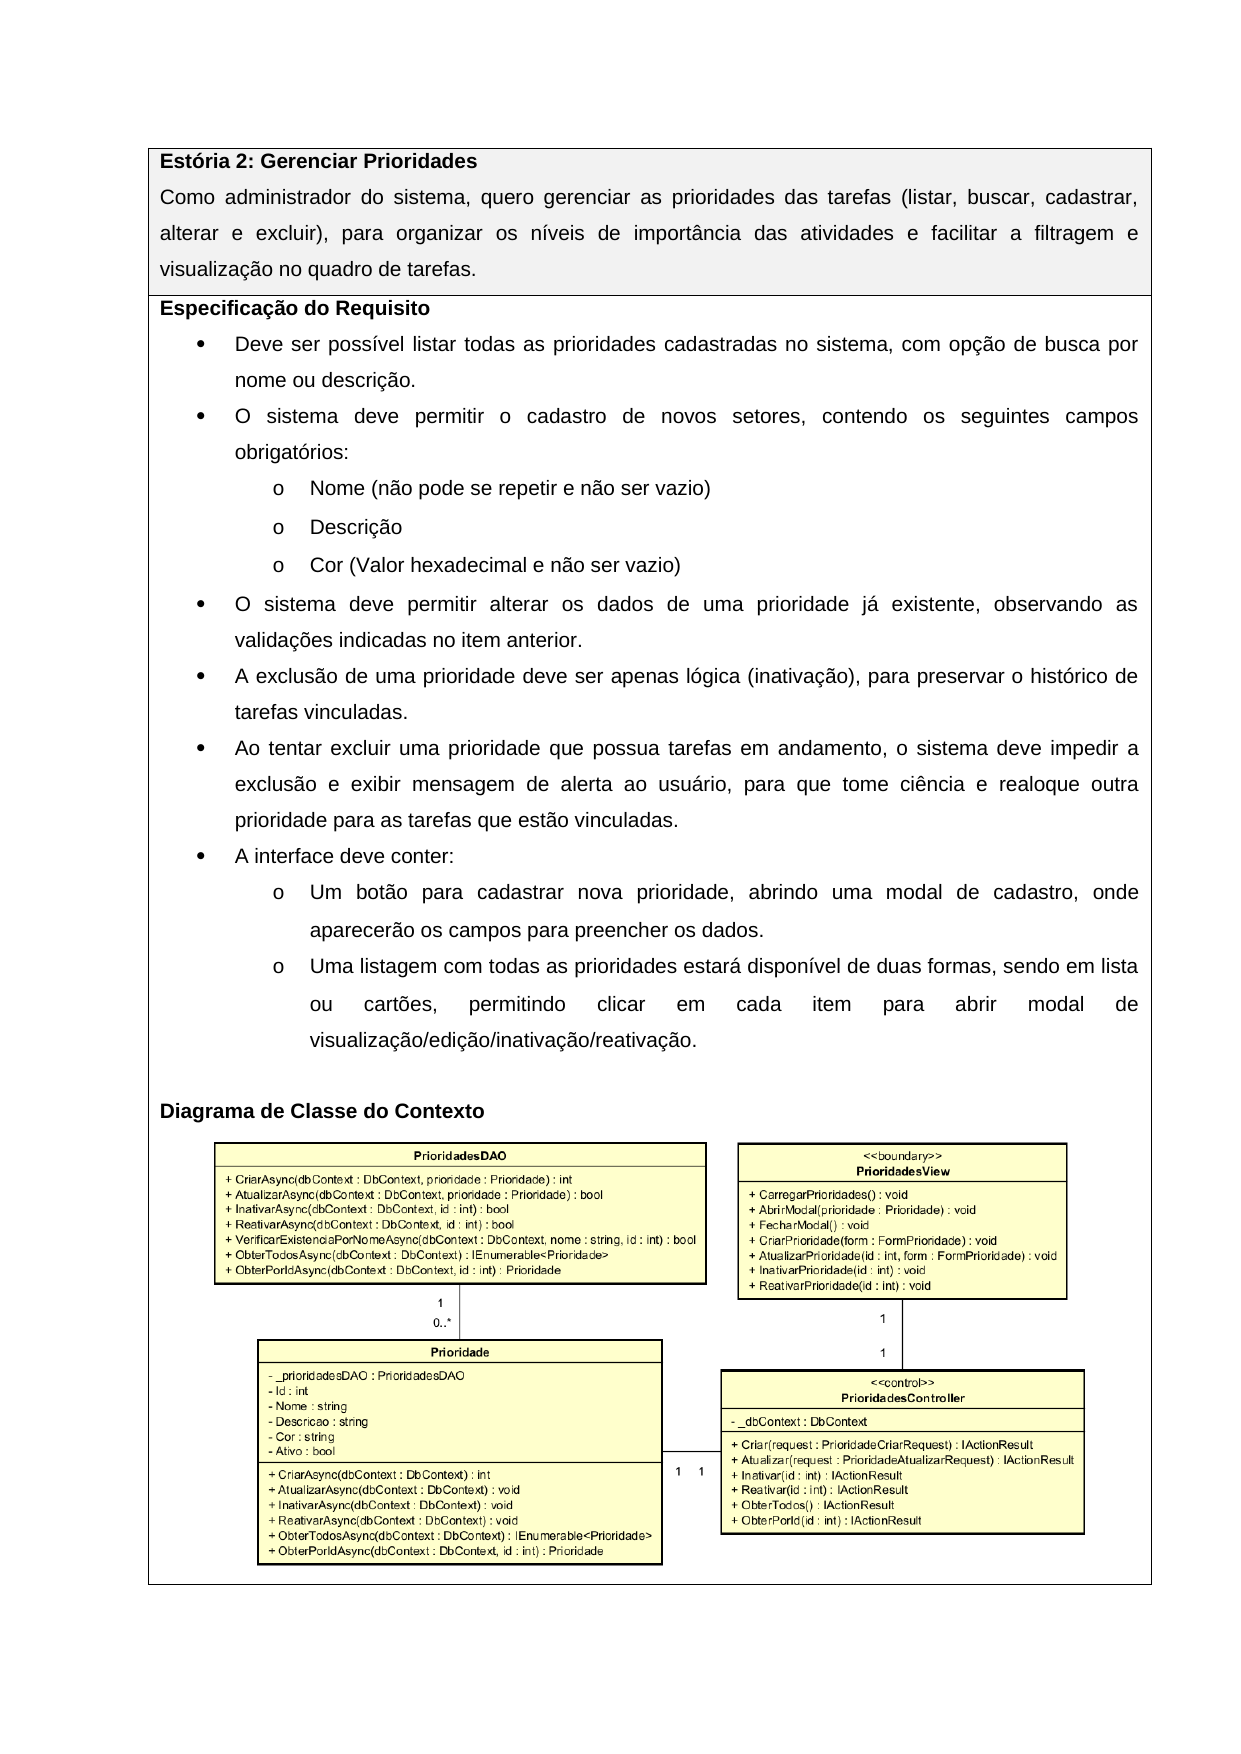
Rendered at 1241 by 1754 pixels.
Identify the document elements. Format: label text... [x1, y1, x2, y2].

picture [207, 1134, 1092, 1570]
table_header Estória 2: Gerenciar Prioridades Como administrador do sistema, quero gerenciar as prioridades das tarefas (listar, buscar, cadastrar, alterar e excluir), para organizar os níveis de importância das atividades e facilitar a filtragem e visualização no quadro de tarefas. [149, 149, 1151, 295]
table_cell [149, 296, 1151, 1584]
